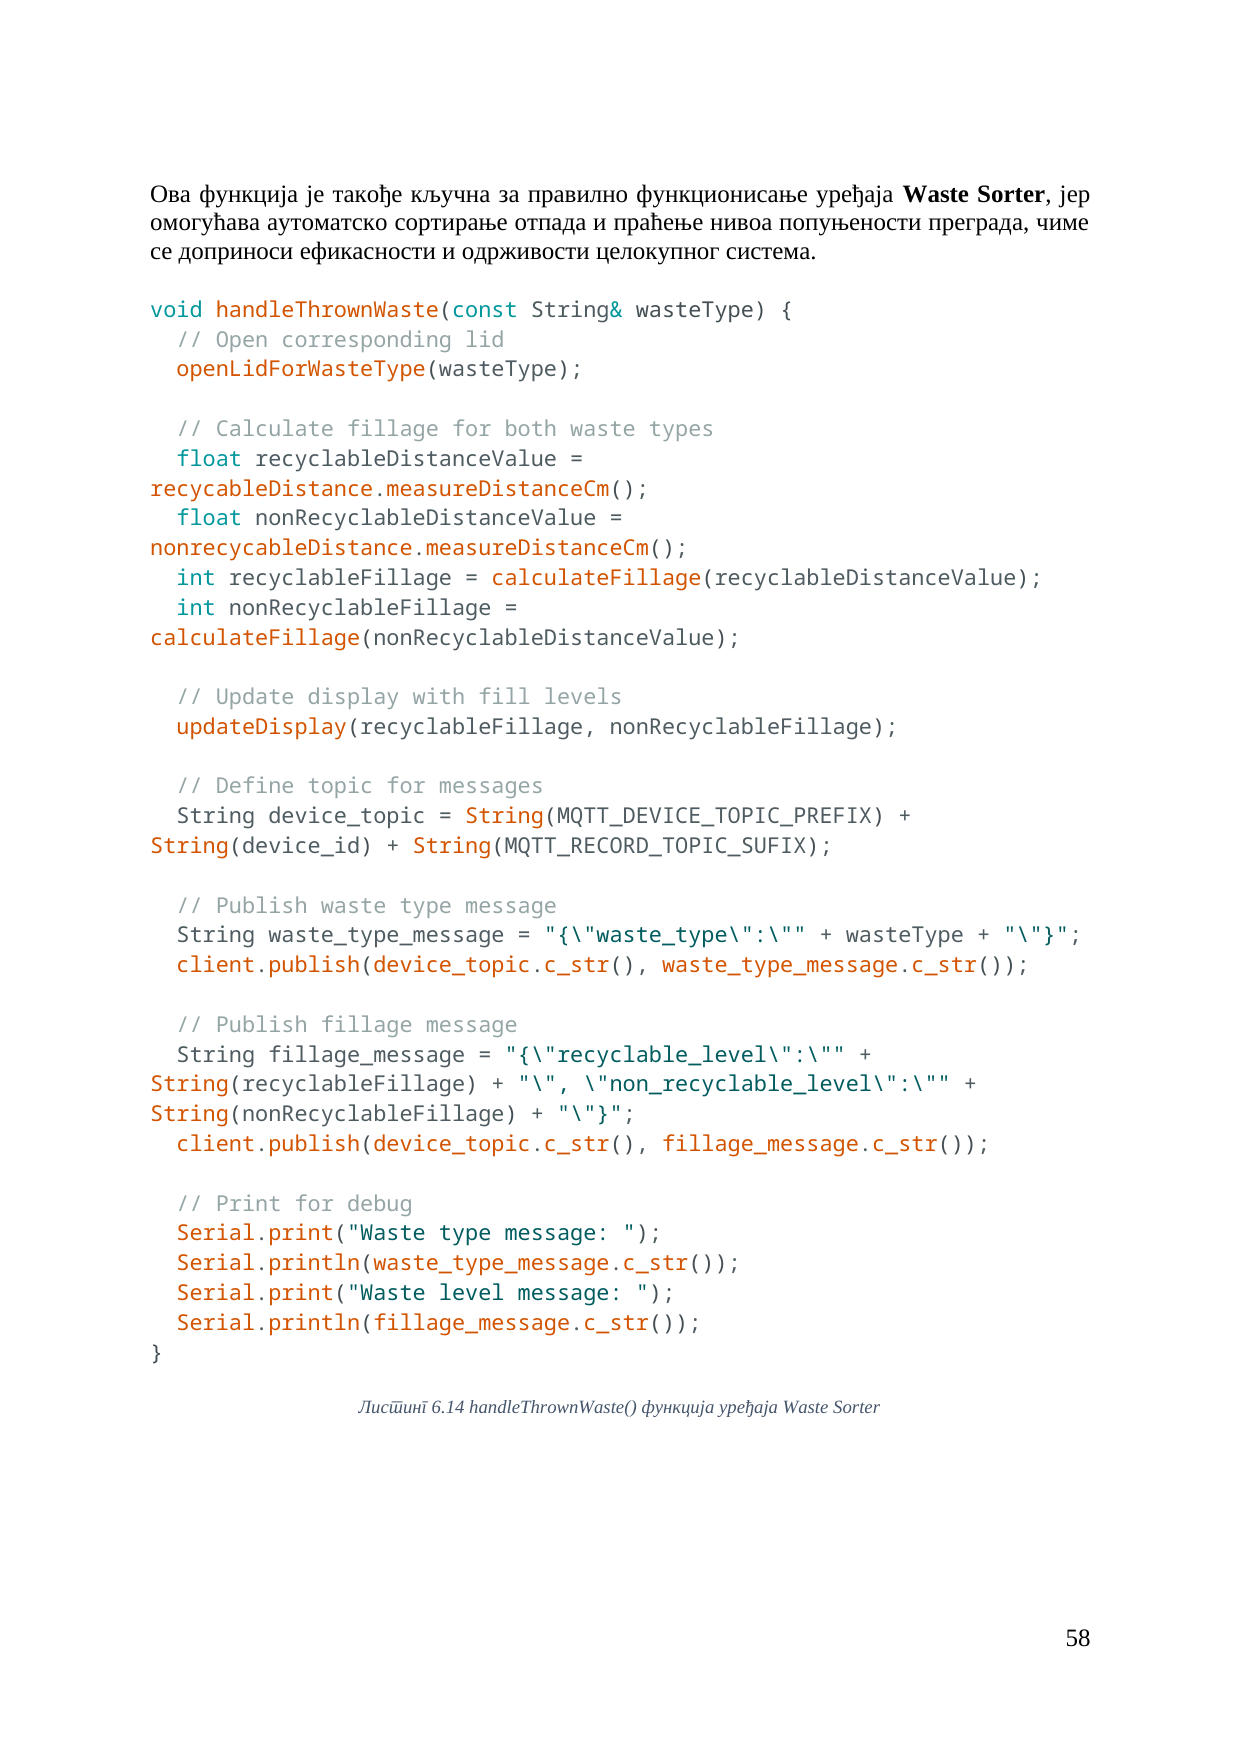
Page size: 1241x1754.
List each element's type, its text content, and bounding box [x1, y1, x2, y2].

text // Define topic for messages [150, 770, 1090, 800]
text // Publish fillage message [150, 1009, 1090, 1038]
text Ова функција је такође кључна за правилно функционисање уређаја Waste Sorter, јер омогућава аутоматско сортирање отпада и праћење нивоа попуњености преграда, чиме се доприноси ефикасности и одрживости целокупног система. [150, 179, 1090, 265]
text } [150, 1336, 1090, 1366]
text // Publish waste type message [150, 889, 1090, 919]
text int nonRecyclableFillage = calculateFillage(nonRecyclableDistanceValue); [150, 592, 1090, 651]
text // Update display with fill levels [150, 681, 1090, 711]
text Serial.print("Waste level message: "); [150, 1277, 1090, 1307]
text Serial.println(waste_type_message.c_str()); [150, 1247, 1090, 1277]
text String fillage_message = "{\"recyclable_level\":\"" + String(recyclableFillage) + "\", \"non_recyclable_level\":\"" + String(nonRecyclableFillage) + "\"}"; [150, 1038, 1090, 1128]
text float recyclableDistanceValue = recycableDistance.measureDistanceCm(); [150, 443, 1090, 502]
text // Calculate fillage for both waste types [150, 413, 1090, 443]
text float nonRecyclableDistanceValue = nonrecycableDistance.measureDistanceCm(); [150, 502, 1090, 562]
text updateDisplay(recyclableFillage, nonRecyclableFillage); [150, 711, 1090, 741]
text openLidForWasteType(wasteType); [150, 353, 1090, 383]
text // Open corresponding lid [150, 323, 1090, 353]
text Serial.println(fillage_message.c_str()); [150, 1307, 1090, 1336]
text void handleThrownWaste(const String& wasteType) { [150, 294, 1090, 323]
text String waste_type_message = "{\"waste_type\":\"" + wasteType + "\"}"; [150, 919, 1090, 949]
text // Print for debug [150, 1187, 1090, 1217]
text client.publish(device_topic.c_str(), fillage_message.c_str()); [150, 1128, 1090, 1158]
text Serial.print("Waste type message: "); [150, 1217, 1090, 1247]
text String device_topic = String(MQTT_DEVICE_TOPIC_PREFIX) + String(device_id) + String(MQTT_RECORD_TOPIC_SUFIX); [150, 800, 1090, 860]
text client.publish(device_topic.c_str(), waste_type_message.c_str()); [150, 949, 1090, 979]
text int recyclableFillage = calculateFillage(recyclableDistanceValue); [150, 562, 1090, 592]
